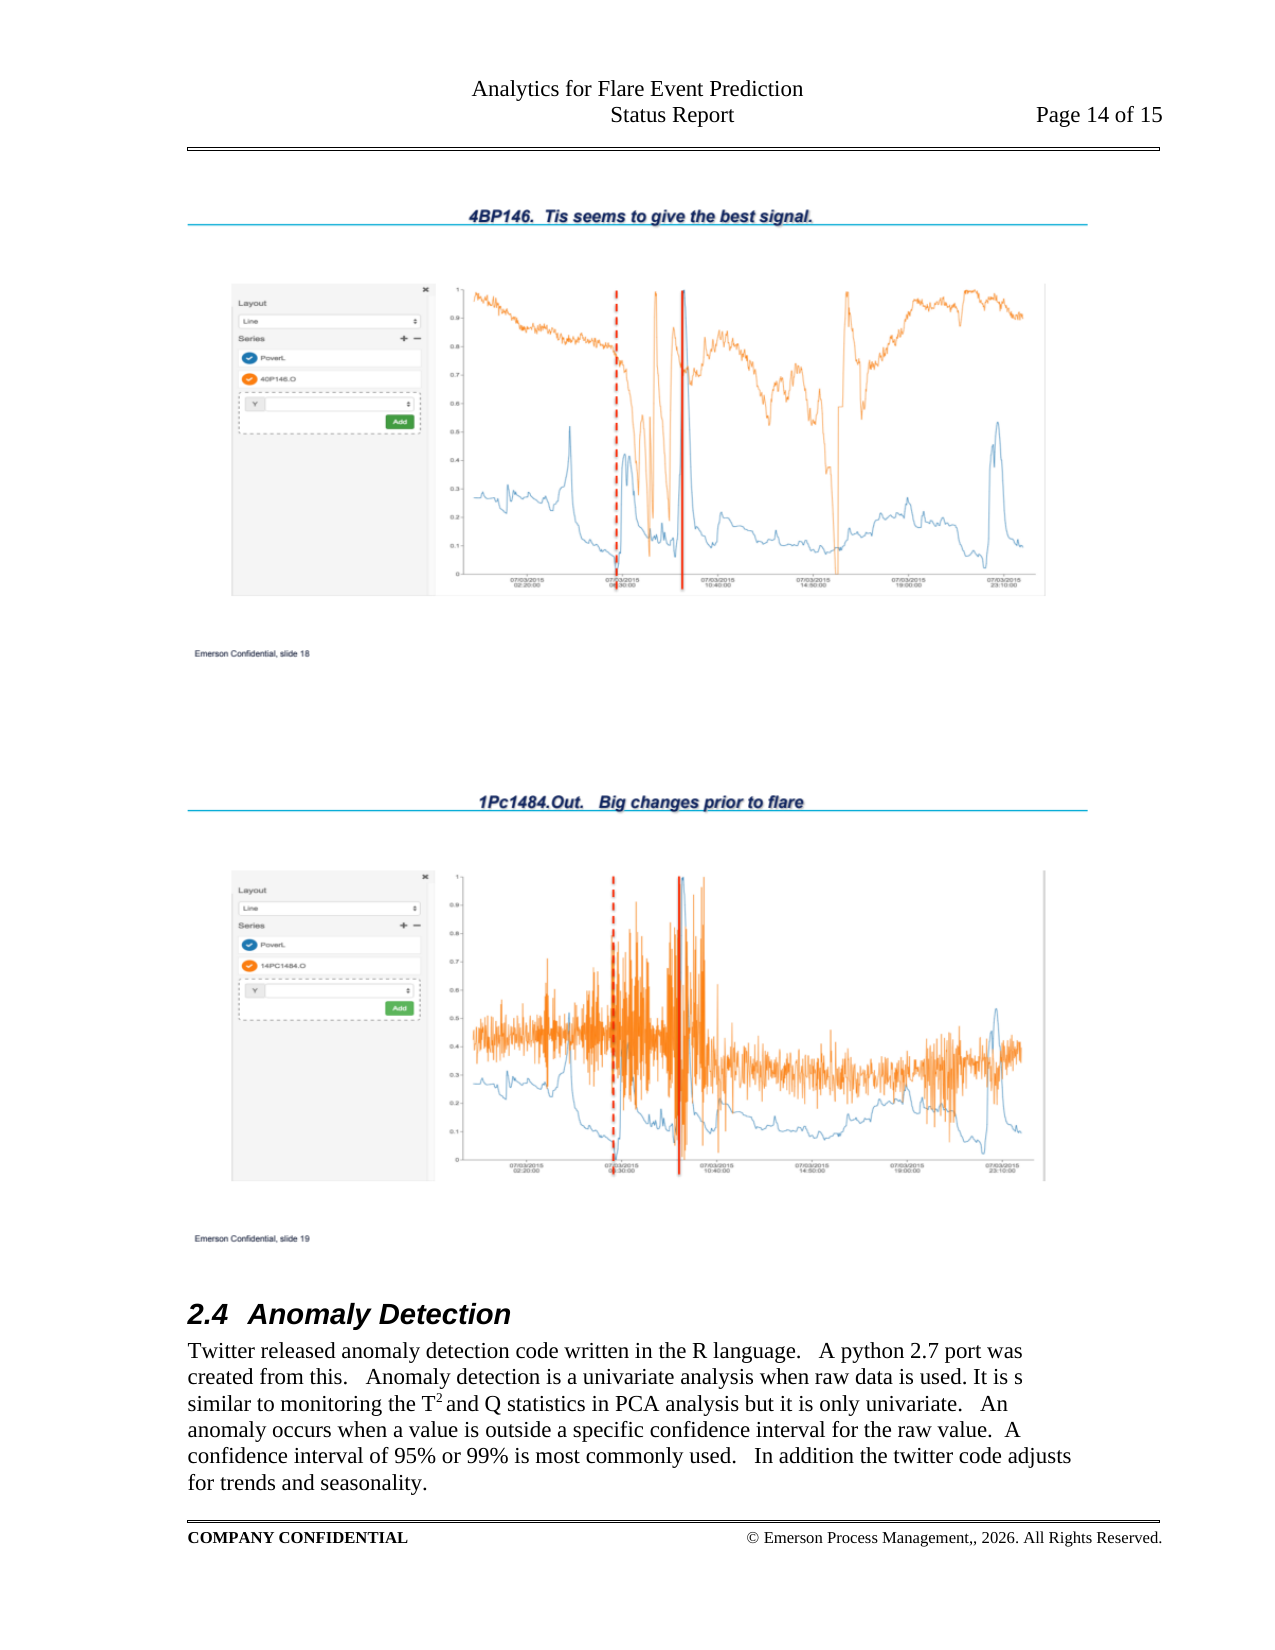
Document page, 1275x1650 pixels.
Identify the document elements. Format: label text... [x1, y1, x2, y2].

subtitle Anomaly Detection [187, 1297, 1087, 1331]
text Twitter released anomaly detection code written in the R language. A python 2.7 port was created from this. Anomaly detection is a univariate analysis when raw data is used. It is s similar to monitoring the T2 and Q statistics in PCA analysis but it is only univariate. An anomaly occurs when a value is outside a specific confidence interval for the raw value. A confidence interval of 95% or 99% is most commonly used. In addition the twitter code adjusts for trends and seasonality. [187, 1337, 1087, 1495]
